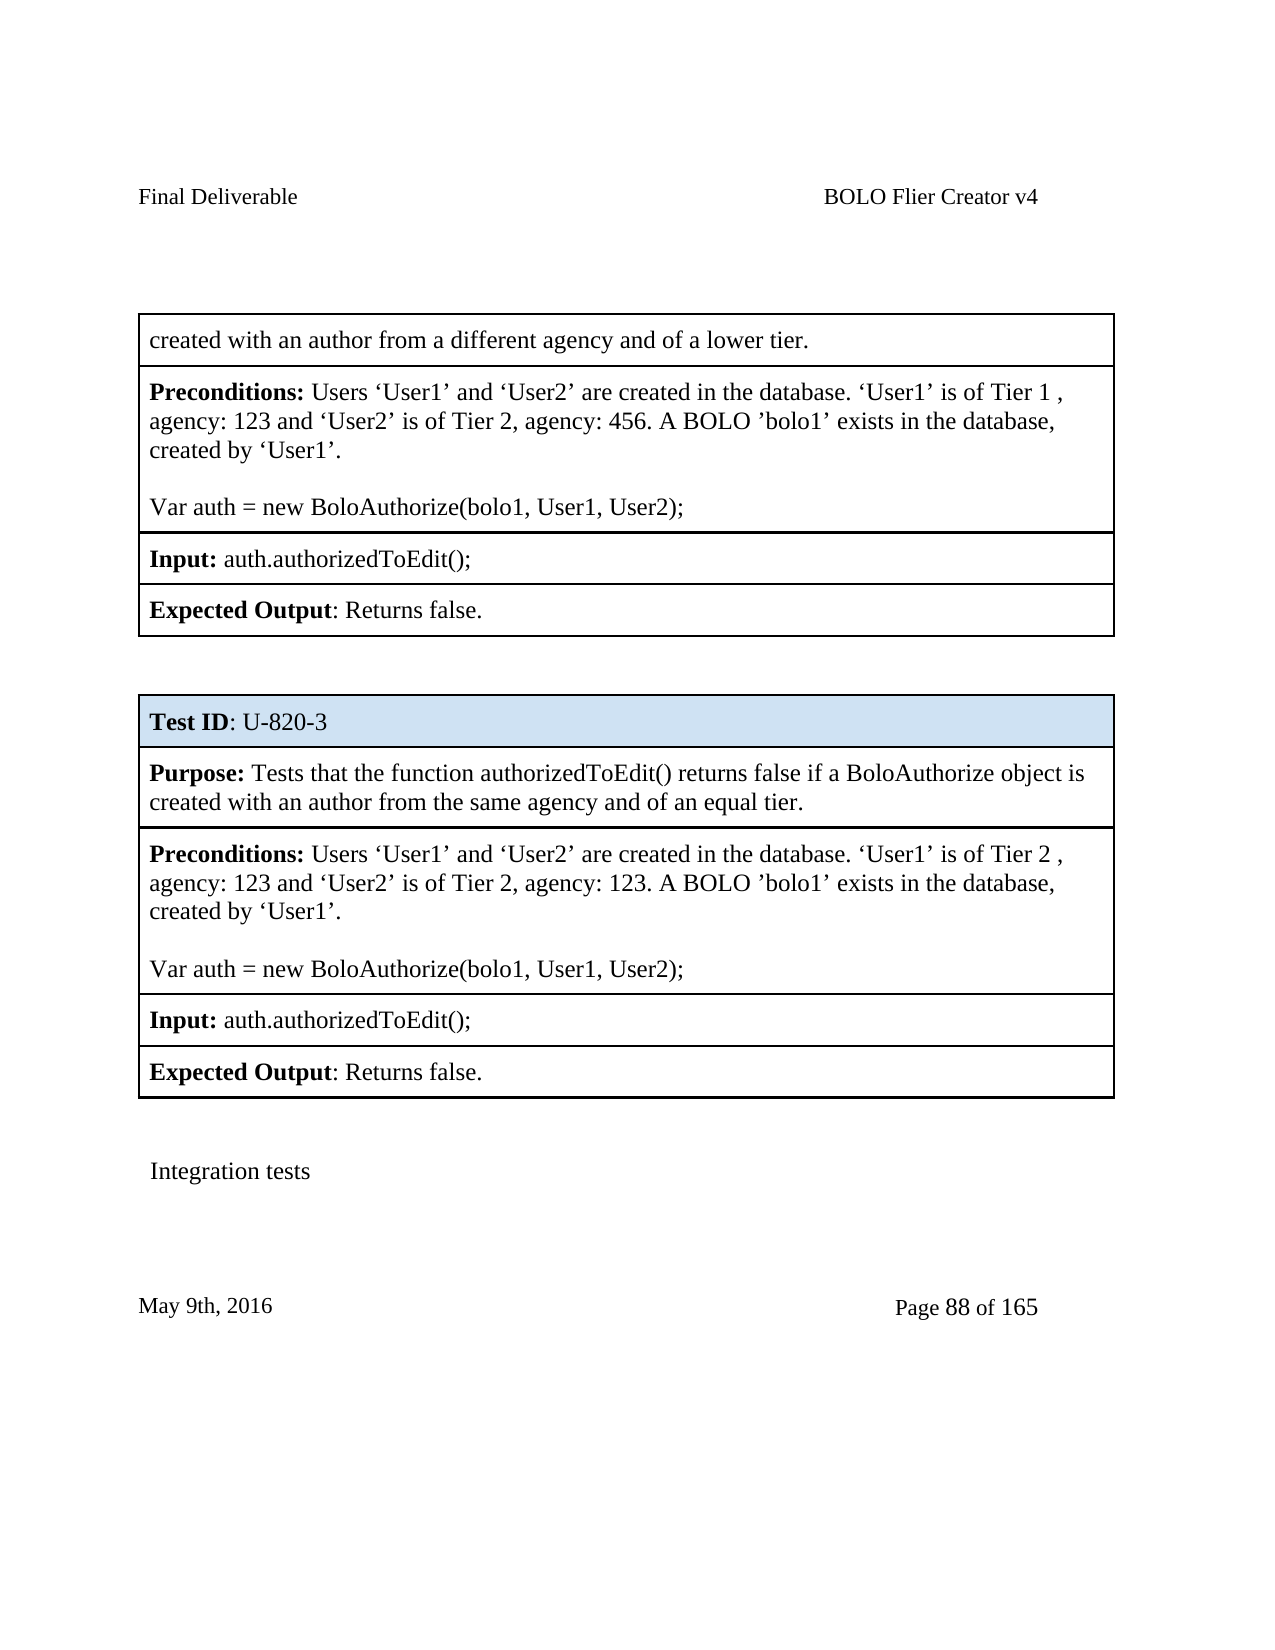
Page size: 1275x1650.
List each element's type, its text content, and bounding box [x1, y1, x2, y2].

table_cell Preconditions: Users ‘User1’ and ‘User2’ are created in the database. ‘User1’ is of Tier 1 , agency: 123 and ‘User2’ is of Tier 2, agency: 456. A BOLO ’bolo1’ exists in the database, created by ‘User1’. Var auth = new BoloAuthorize(bolo1, User1, User2); [140, 367, 1113, 531]
table_cell Input: auth.authorizedToEdit(); [140, 534, 1113, 583]
text Integration tests [150, 1156, 1125, 1185]
table_header Test ID: U-820-3 [140, 696, 1113, 746]
table_cell Expected Output: Returns false. [140, 585, 1113, 635]
table_cell Expected Output: Returns false. [140, 1047, 1113, 1096]
table_cell Purpose: Tests that the function authorizedToEdit() returns false if a BoloAuthorize object is created with an author from the same agency and of an equal tier. [140, 748, 1113, 826]
table_cell Preconditions: Users ‘User1’ and ‘User2’ are created in the database. ‘User1’ is of Tier 2 , agency: 123 and ‘User2’ is of Tier 2, agency: 123. A BOLO ’bolo1’ exists in the database, created by ‘User1’. Var auth = new BoloAuthorize(bolo1, User1, User2); [140, 829, 1113, 993]
table_cell Input: auth.authorizedToEdit(); [140, 995, 1113, 1045]
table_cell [140, 315, 1113, 365]
